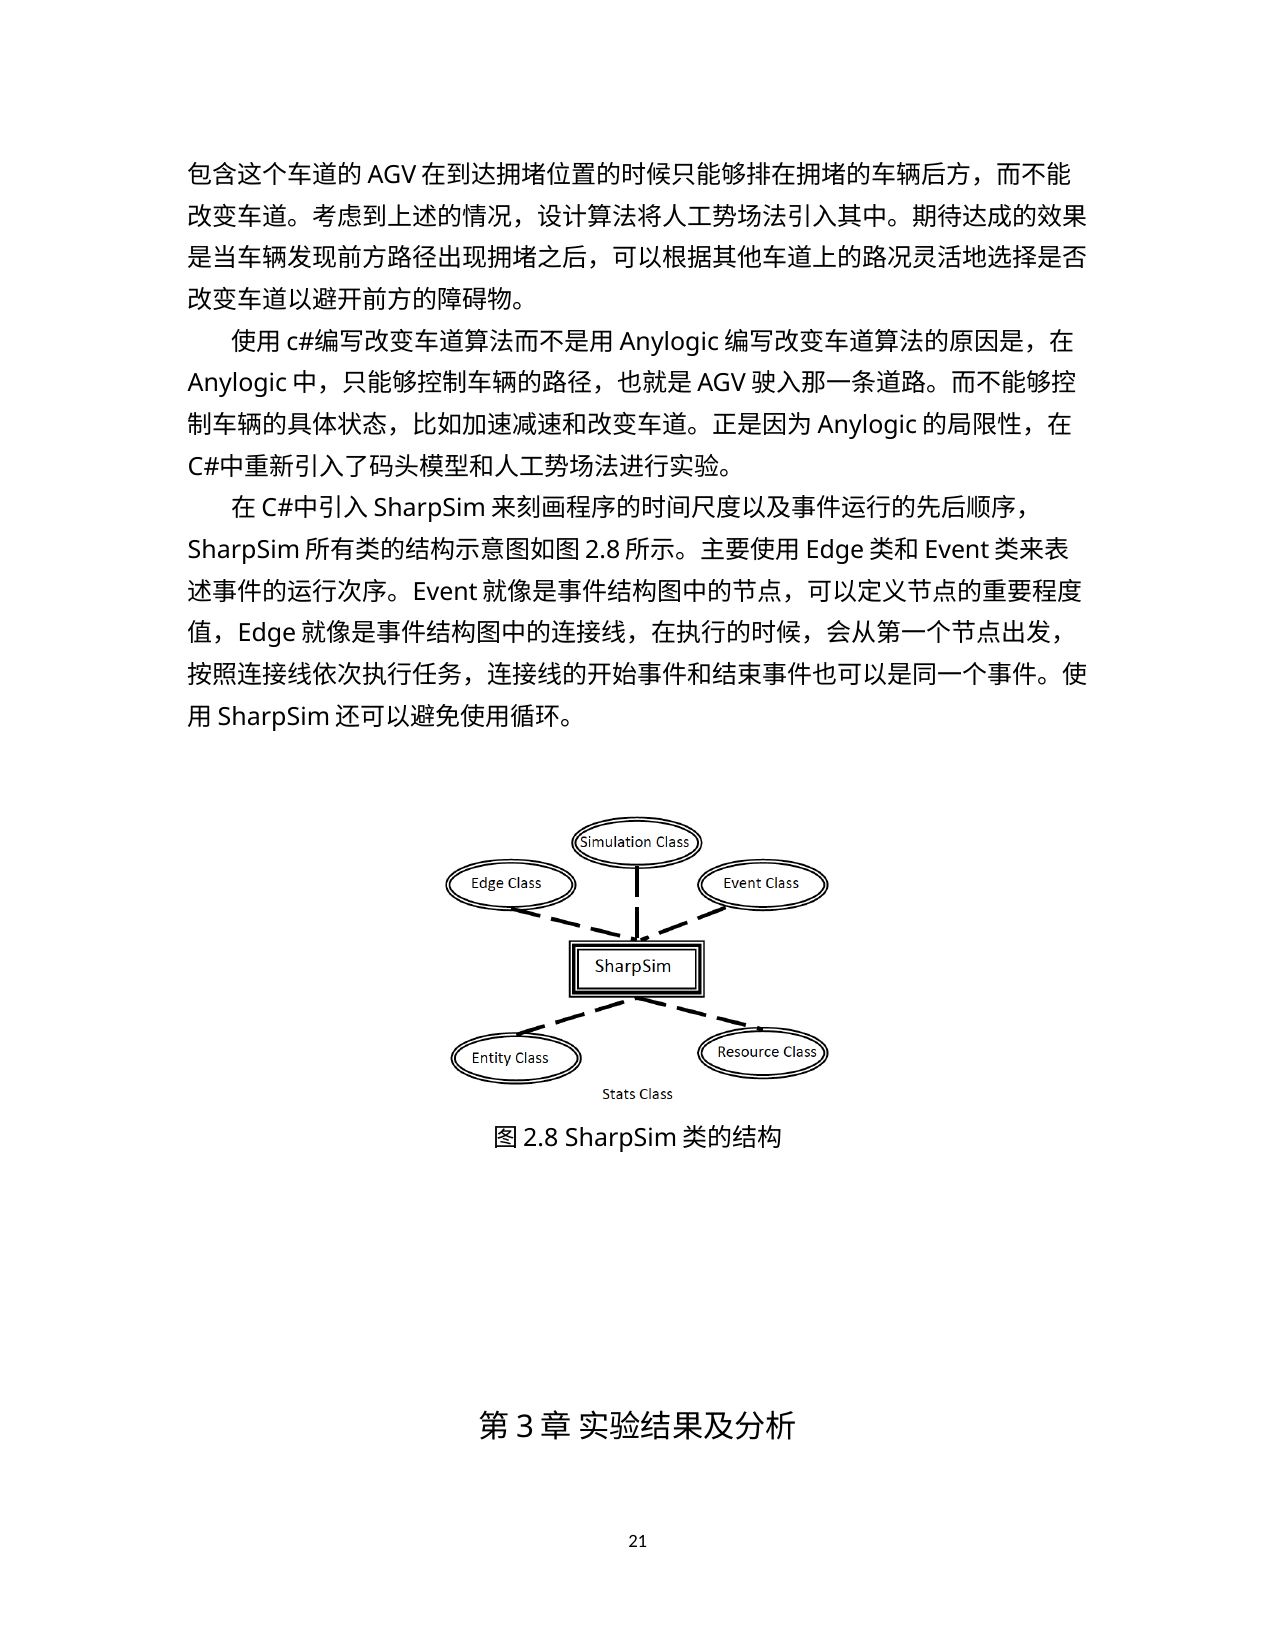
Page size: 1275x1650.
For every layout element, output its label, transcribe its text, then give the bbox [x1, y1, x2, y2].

text 使用c#编写改变车道算法而不是用Anylogic编写改变车道算法的原因是，在Anylogic中，只能够控制车辆的路径，也就是AGV驶入那一条道路。而不能够控制车辆的具体状态，比如加速减速和改变车道。正是因为Anylogic的局限性，在C#中重新引入了码头模型和人工势场法进行实验。 [187, 317, 1087, 483]
picture [434, 810, 841, 1113]
text 在C#中引入SharpSim来刻画程序的时间尺度以及事件运行的先后顺序，SharpSim所有类的结构示意图如图2.8所示。主要使用Edge类和Event类来表述事件的运行次序。Event就像是事件结构图中的节点，可以定义节点的重要程度值，Edge就像是事件结构图中的连接线，在执行的时候，会从第一个节点出发，按照连接线依次执行任务，连接线的开始事件和结束事件也可以是同一个事件。使用SharpSim还可以避免使用循环。 [187, 483, 1087, 733]
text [187, 150, 1087, 317]
text 第3章 实验结果及分析 [187, 1404, 1087, 1446]
